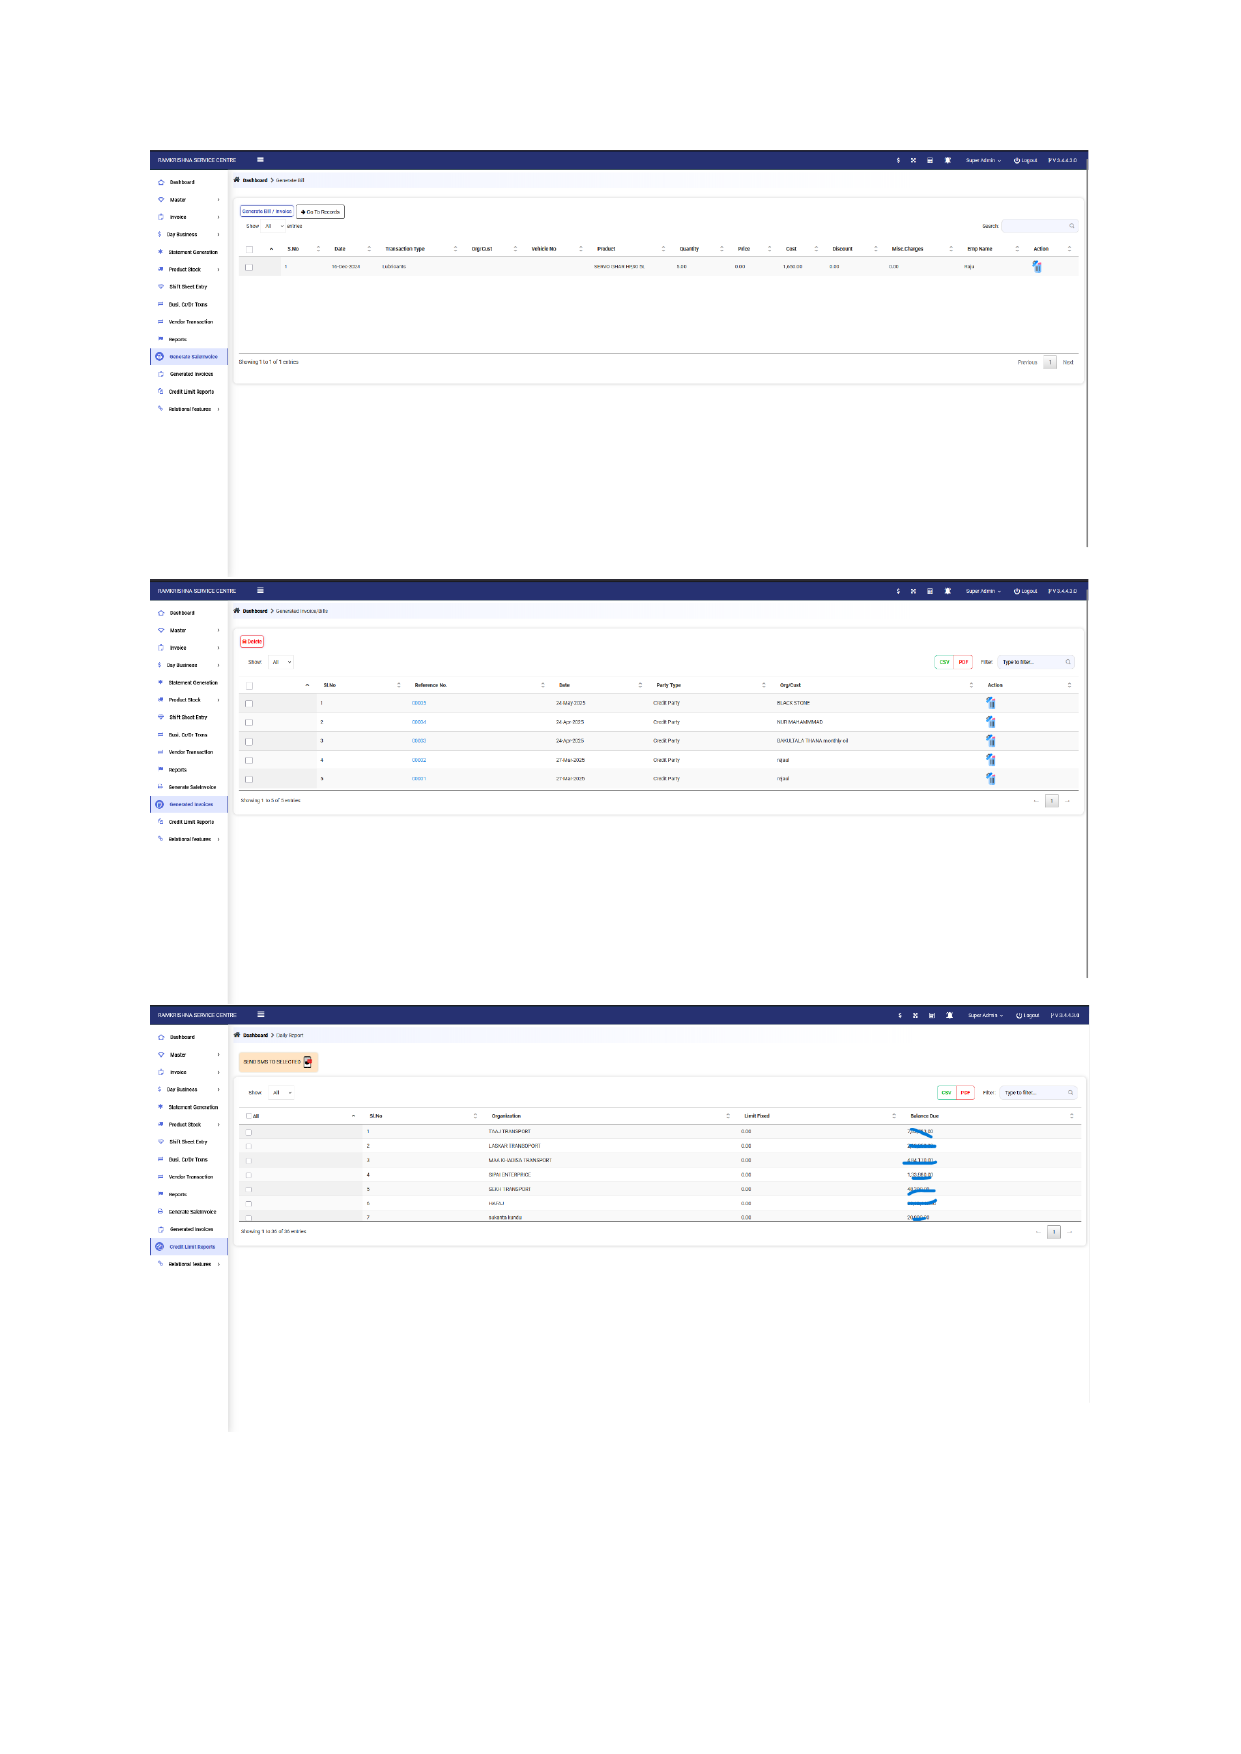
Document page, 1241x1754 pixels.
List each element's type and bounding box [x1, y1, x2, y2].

picture [150, 1005, 1090, 1432]
picture [150, 150, 1089, 577]
picture [150, 579, 1089, 1004]
